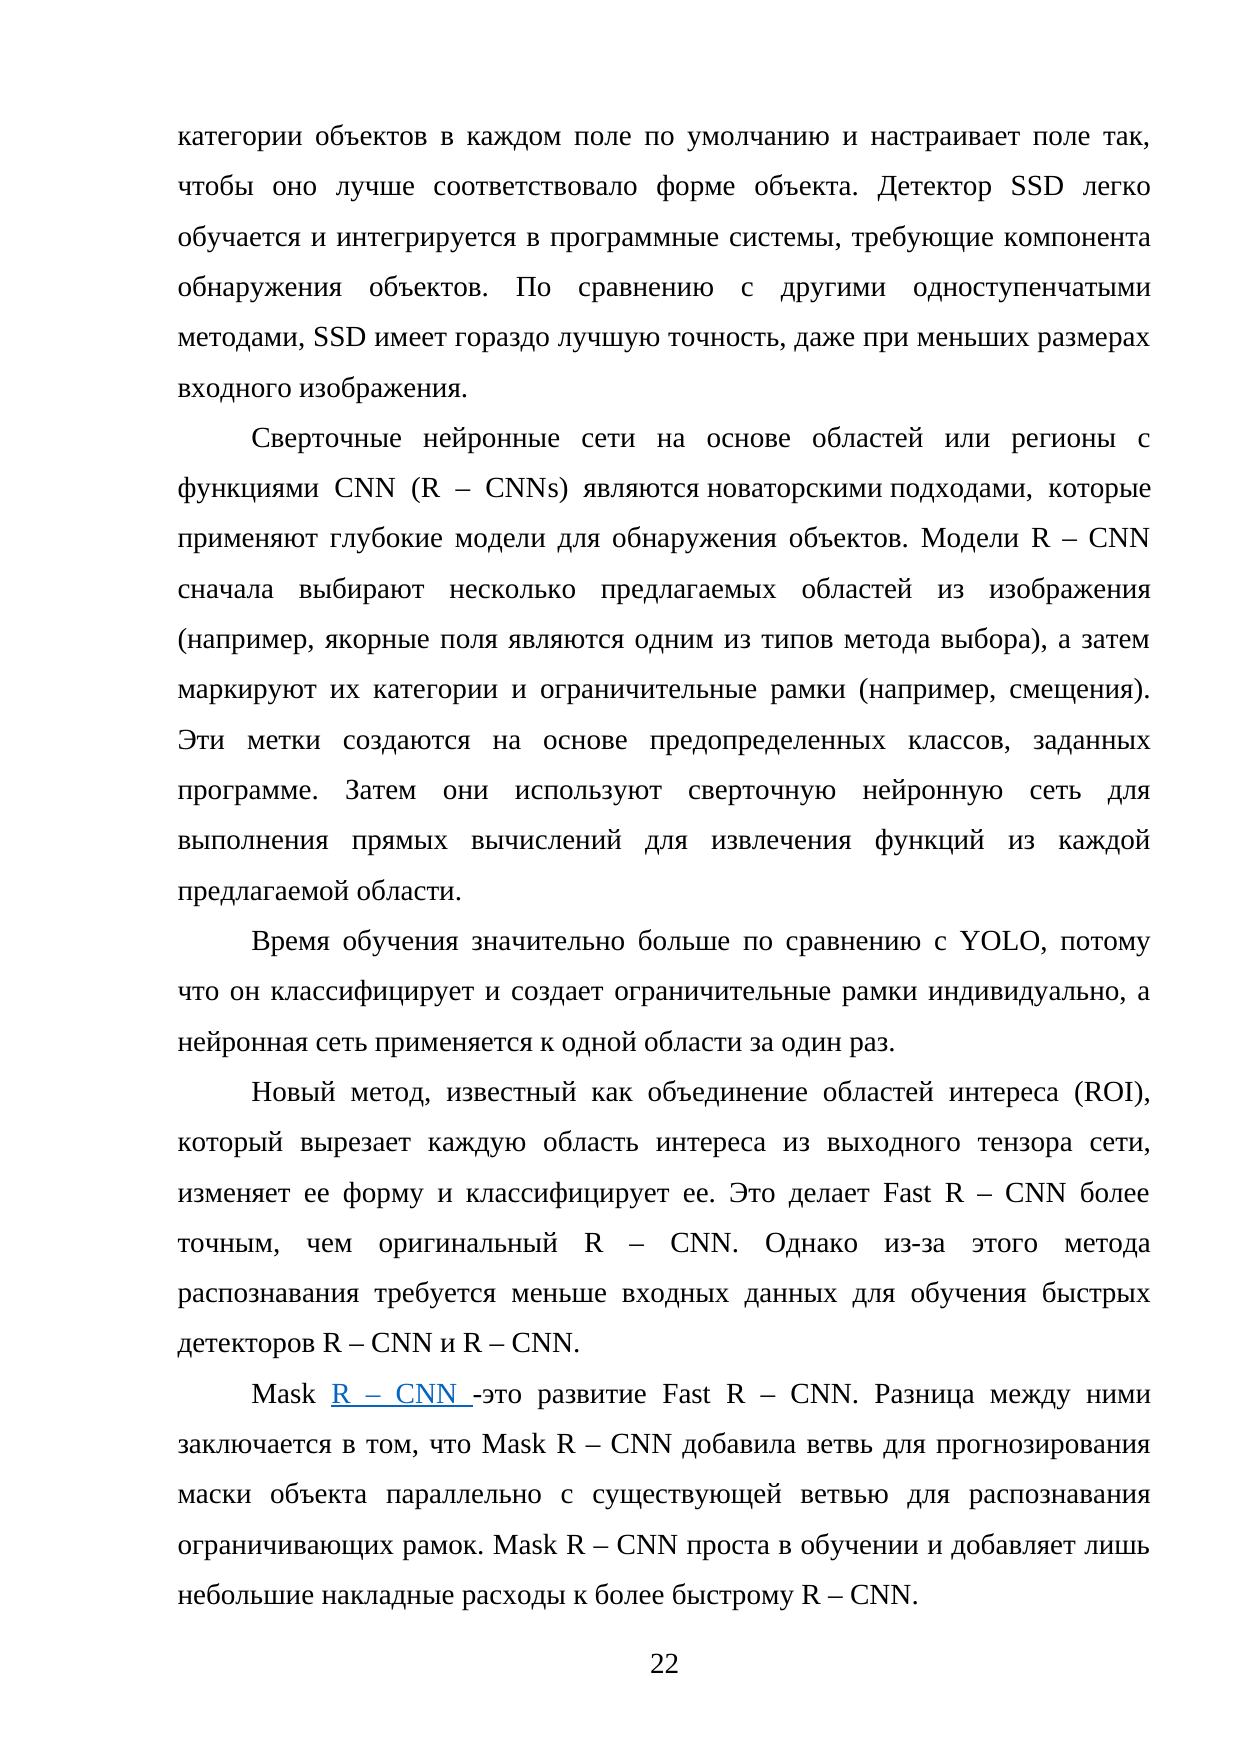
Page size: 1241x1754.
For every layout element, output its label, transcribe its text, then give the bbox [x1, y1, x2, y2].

text Новый метод, известный как объединение областей интереса (ROI), который вырезает каждую область интереса из выходного тензора сети, изменяет ее форму и классифицирует ее. Это делает Fast R – CNN более точным, чем оригинальный R – CNN. Однако из-за этого метода распознавания требуется меньше входных данных для обучения быстрых детекторов R – CNN и R – CNN. [177, 1074, 1152, 1359]
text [177, 118, 1152, 403]
text Время обучения значительно больше по сравнению с YOLO, потому что он классифицирует и создает ограничительные рамки индивидуально, а нейронная сеть применяется к одной области за один раз. [177, 923, 1152, 1057]
text Mask R – CNN -это развитие Fast R – CNN. Разница между ними заключается в том, что Mask R – CNN добавила ветвь для прогнозирования маски объекта параллельно с существующей ветвью для распознавания ограничивающих рамок. Mask R – CNN проста в обучении и добавляет лишь небольшие накладные расходы к более быстрому R – CNN. [177, 1376, 1152, 1611]
text Сверточные нейронные сети на основе областей или регионы с функциями CNN (R – CNNs) являются новаторскими подходами, которые применяют глубокие модели для обнаружения объектов. Модели R – CNN сначала выбирают несколько предлагаемых областей из изображения (например, якорные поля являются одним из типов метода выбора), а затем маркируют их категории и ограничительные рамки (например, смещения). Эти метки создаются на основе предопределенных классов, заданных программе. Затем они используют сверточную нейронную сеть для выполнения прямых вычислений для извлечения функций из каждой предлагаемой области. [177, 420, 1152, 906]
